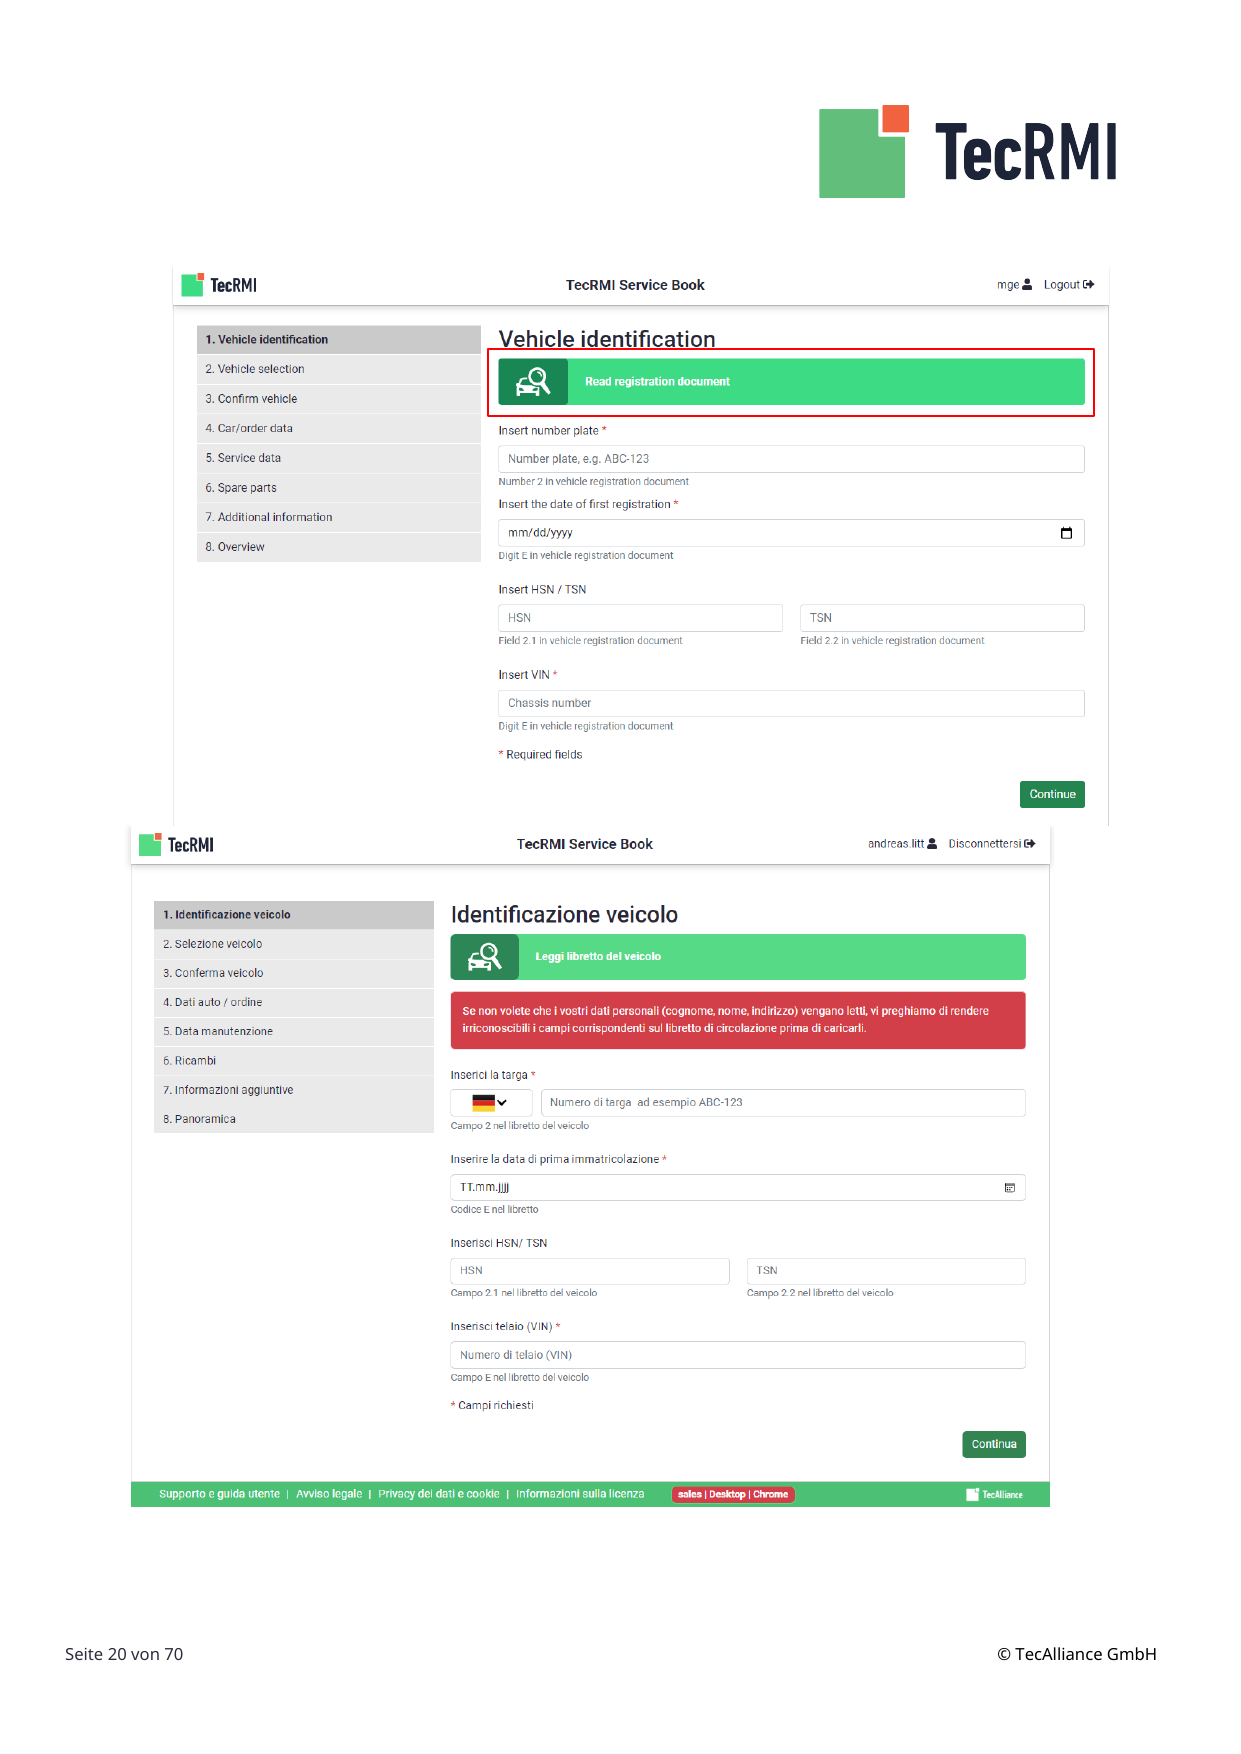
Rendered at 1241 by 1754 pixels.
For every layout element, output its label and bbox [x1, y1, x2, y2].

picture [124, 266, 1110, 1509]
picture [819, 105, 1116, 198]
